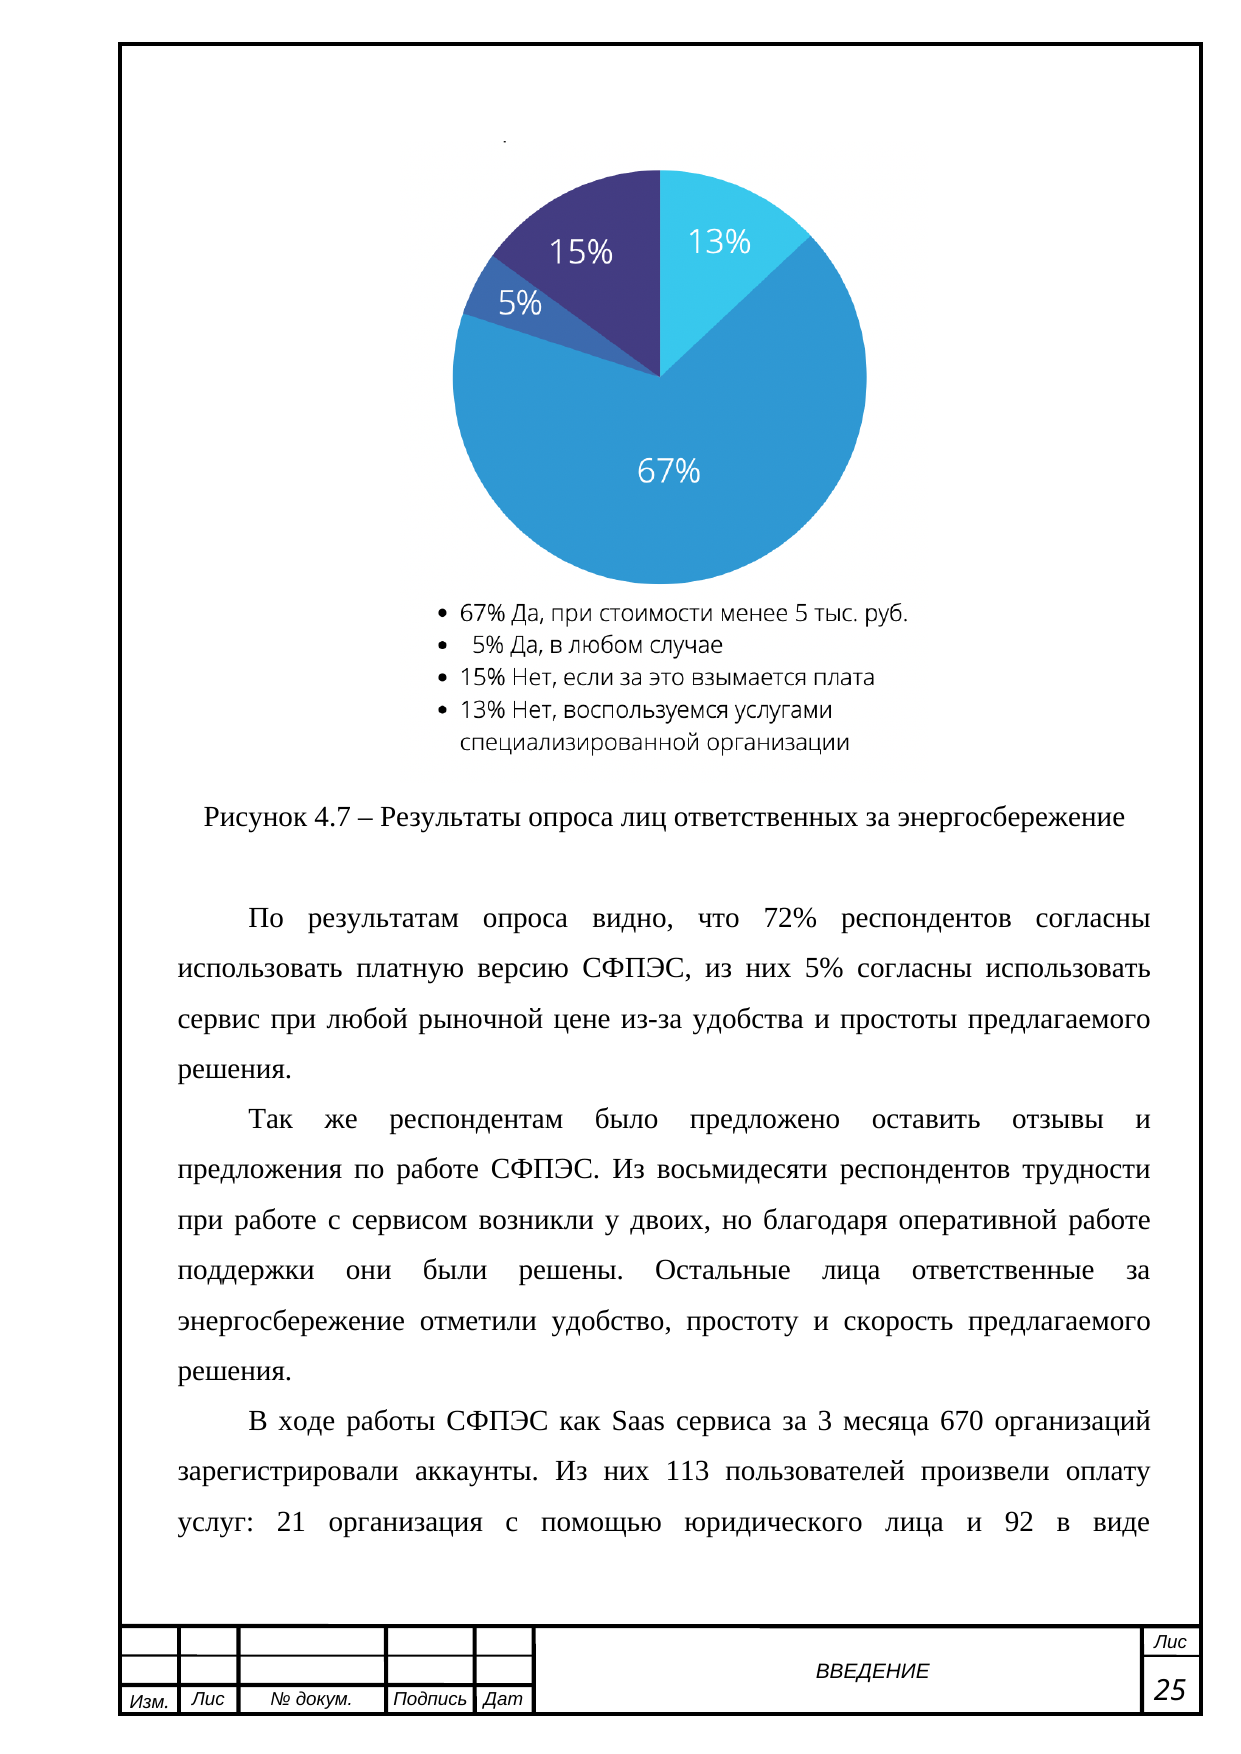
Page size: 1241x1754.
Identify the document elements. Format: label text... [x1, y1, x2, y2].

picture [399, 141, 930, 783]
text По результатам опроса видно, что 72% респондентов согласны использовать платную версию СФПЭС, из них 5% согласны использовать сервис при любой рыночной цене из-за удобства и простоты предлагаемого решения. [177, 900, 1152, 1084]
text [177, 1403, 1152, 1537]
text Так же респондентам было предложено оставить отзывы и предложения по работе СФПЭС. Из восьмидесяти респондентов трудности при работе с сервисом возникли у двоих, но благодаря оперативной работе поддержки они были решены. Остальные лица ответственные за энергосбережение отметили удобство, простоту и скорость предлагаемого решения. [177, 1101, 1152, 1386]
text Рисунок 4.7 – Результаты опроса лиц ответственных за энергосбережение [177, 799, 1152, 833]
